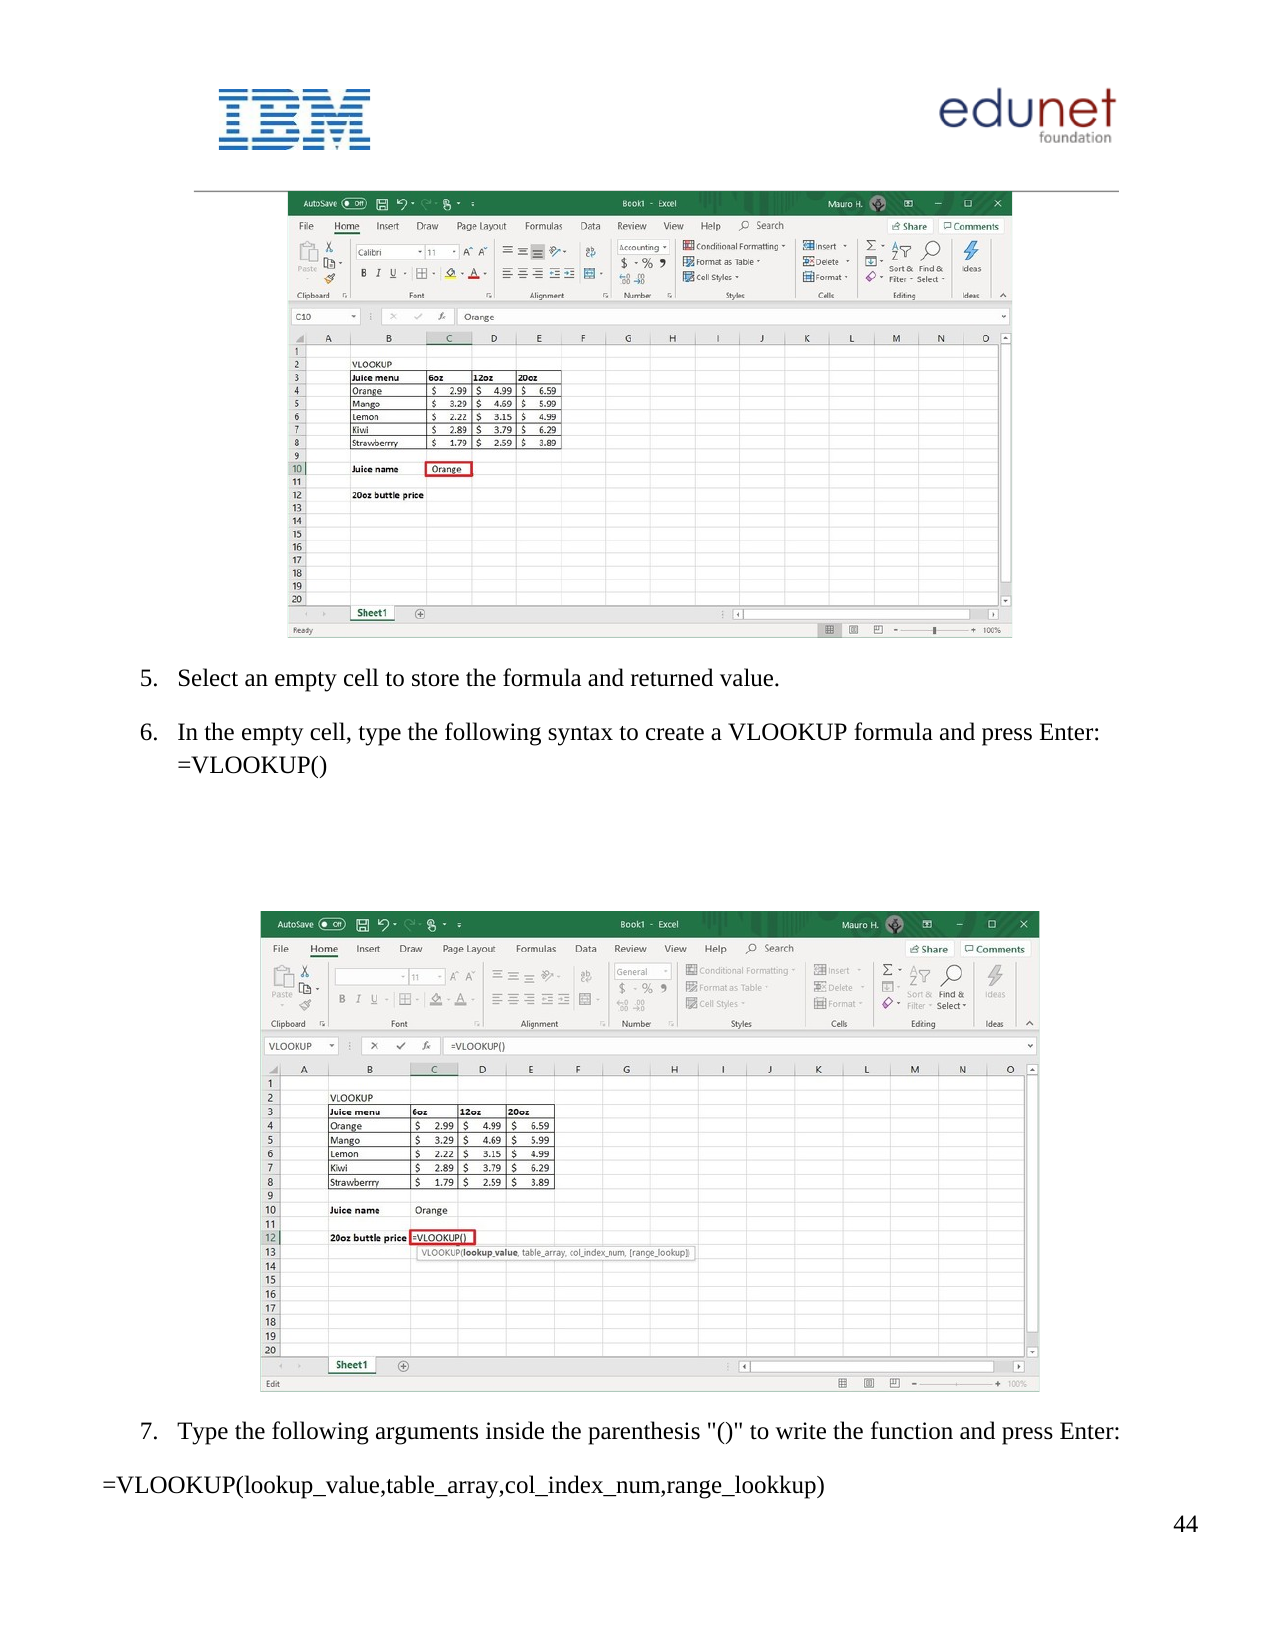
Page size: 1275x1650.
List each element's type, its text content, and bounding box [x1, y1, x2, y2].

list Type the following arguments inside the parenthesis "()" to write the function and press Enter: [139, 1416, 1198, 1445]
picture [937, 78, 1121, 150]
list In the empty cell, type the following syntax to create a VLOOKUP formula and press Enter: =VLOOKUP() [139, 717, 1198, 778]
picture [218, 89, 371, 150]
list Select an empty cell to store the formula and returned value. [139, 663, 1198, 692]
picture [260, 911, 1040, 1392]
text =VLOOKUP(lookup_value,table_array,col_index_num,range_lookkup) [102, 1470, 1198, 1499]
picture [287, 191, 1013, 638]
